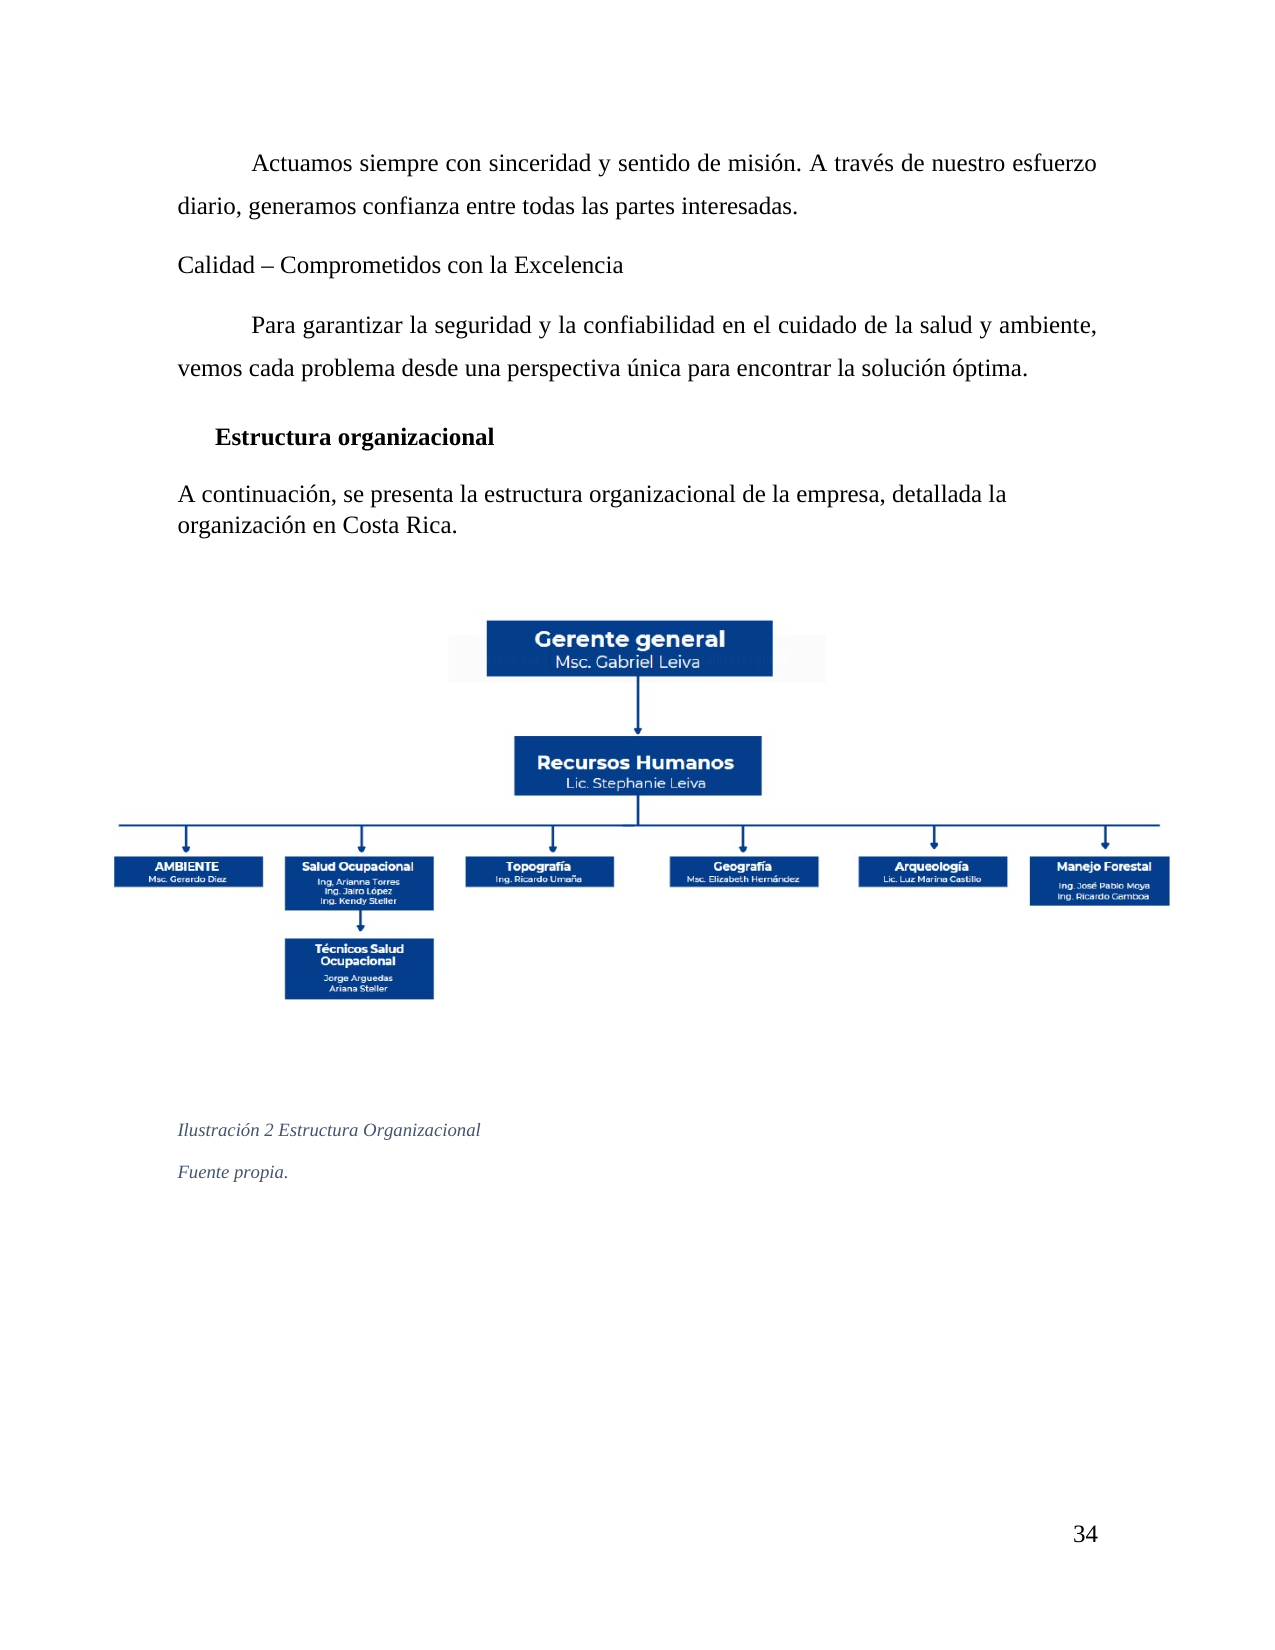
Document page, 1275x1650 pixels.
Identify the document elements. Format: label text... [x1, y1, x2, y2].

text Fuente propia. [177, 1161, 1098, 1182]
picture [99, 597, 1172, 1019]
text Actuamos siempre con sinceridad y sentido de misión. A través de nuestro esfuerzo diario, generamos confianza entre todas las partes interesadas. [177, 148, 1098, 219]
text Ilustración 2 Estructura Organizacional [177, 1118, 1098, 1140]
text Calidad – Comprometidos con la Excelencia [177, 251, 1098, 279]
text A continuación, se presenta la estructura organizacional de la empresa, detallada la organización en Costa Rica. [177, 479, 1098, 539]
text Para garantizar la seguridad y la confiabilidad en el cuidado de la salud y ambiente, vemos cada problema desde una perspectiva única para encontrar la solución óptima. [177, 310, 1098, 382]
subtitle Estructura organizacional [215, 422, 1098, 450]
